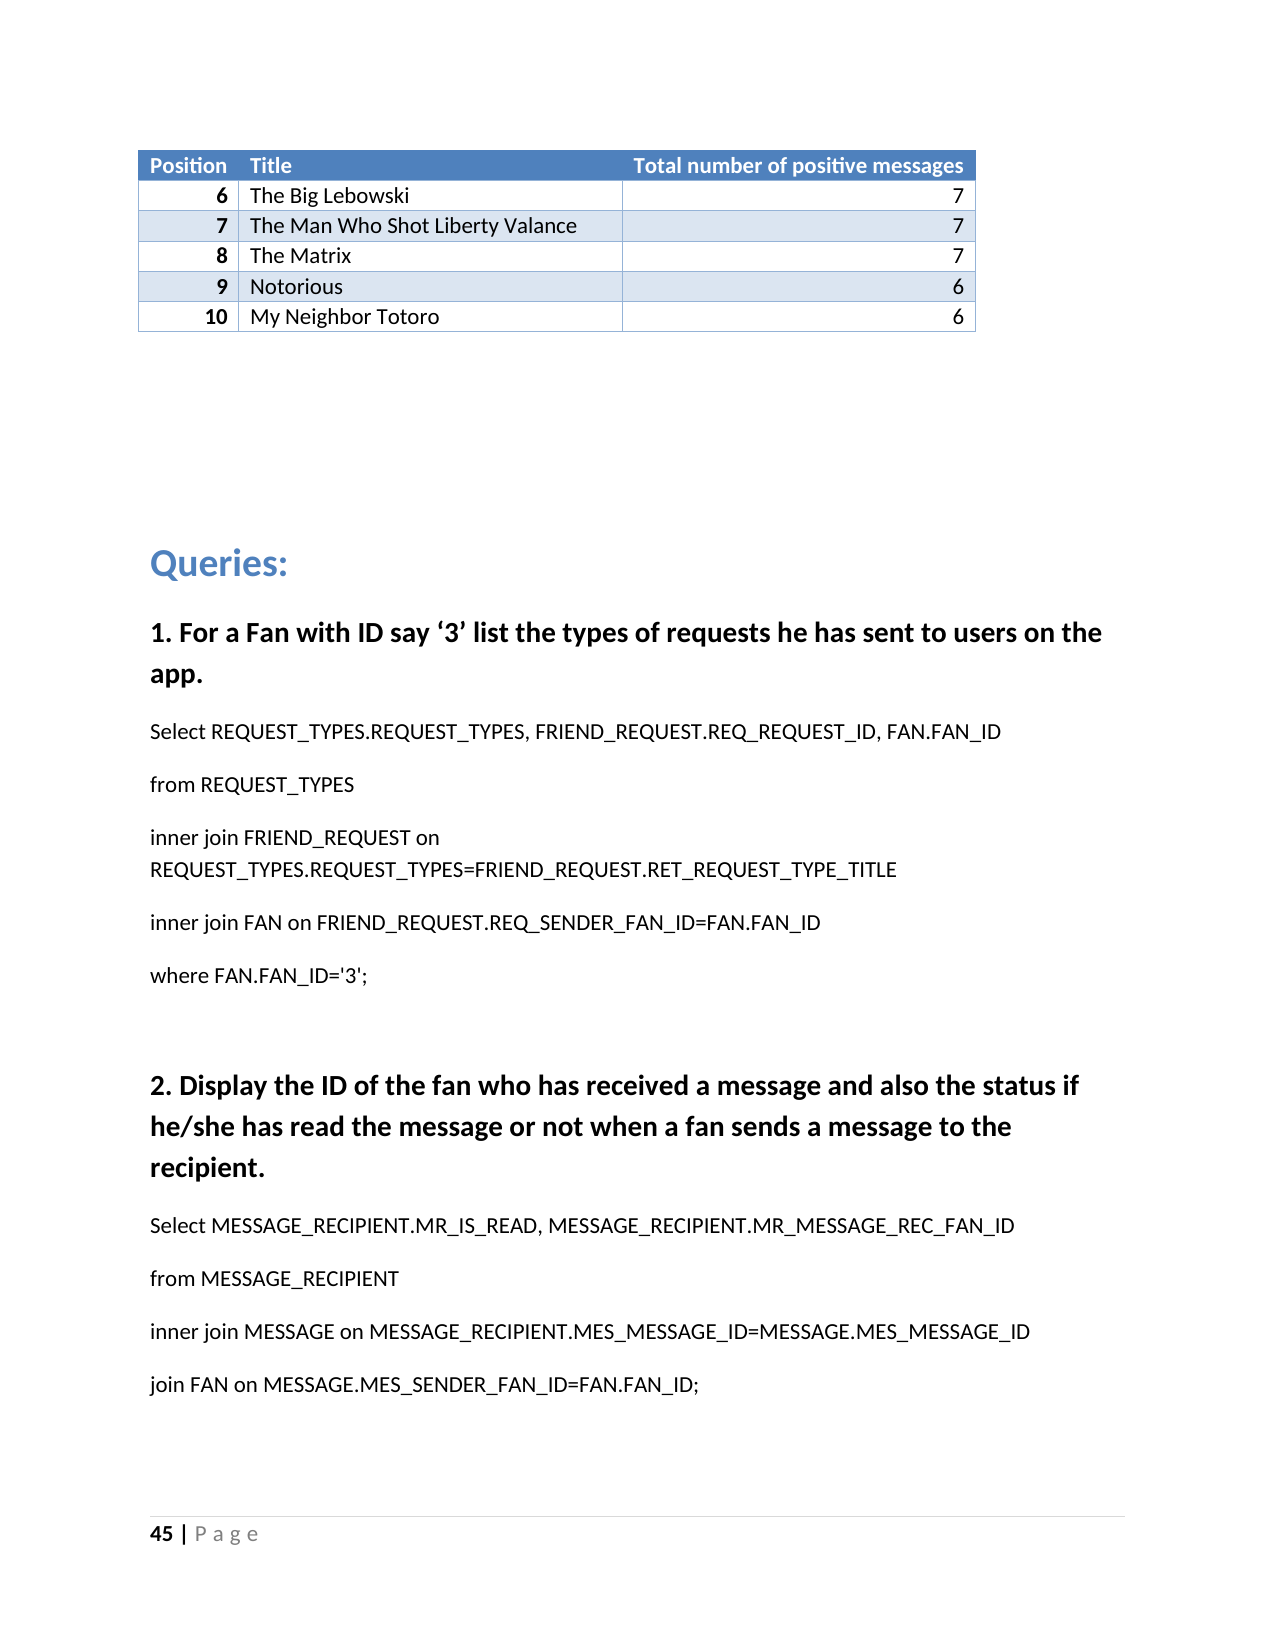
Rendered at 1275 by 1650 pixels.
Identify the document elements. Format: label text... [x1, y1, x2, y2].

text 2. Display the ID of the fan who has received a message and also the status if he/she has read the message or not when a fan sends a message to the recipient. [150, 1067, 1125, 1185]
table_header Title [239, 151, 622, 180]
text inner join FAN on FRIEND_REQUEST.REQ_SENDER_FAN_ID=FAN.FAN_ID [150, 908, 1125, 936]
text join FAN on MESSAGE.MES_SENDER_FAN_ID=FAN.FAN_ID; [150, 1370, 1125, 1398]
table_cell 10 [139, 302, 238, 331]
table_cell The Man Who Shot Liberty Valance [239, 211, 622, 241]
text Queries: [150, 538, 1125, 586]
text inner join FRIEND_REQUEST on REQUEST_TYPES.REQUEST_TYPES=FRIEND_REQUEST.RET_REQUEST_TYPE_TITLE [150, 823, 1125, 883]
text Select MESSAGE_RECIPIENT.MR_IS_READ, MESSAGE_RECIPIENT.MR_MESSAGE_REC_FAN_ID [150, 1211, 1125, 1239]
table_cell 7 [623, 242, 975, 271]
table_cell My Neighbor Totoro [239, 302, 622, 331]
table_cell 7 [623, 211, 975, 241]
table_cell Notorious [239, 272, 622, 301]
table_cell 6 [139, 181, 238, 210]
text from REQUEST_TYPES [150, 770, 1125, 798]
table_header Total number of positive messages [623, 151, 975, 180]
table_cell 6 [623, 302, 975, 331]
table_cell 7 [139, 211, 238, 241]
table_cell The Matrix [239, 242, 622, 271]
table_cell The Big Lebowski [239, 181, 622, 210]
text where FAN.FAN_ID='3'; [150, 961, 1125, 989]
text 1. For a Fan with ID say ‘3’ list the types of requests he has sent to users on the app. [150, 614, 1125, 691]
table_cell 6 [623, 272, 975, 301]
table_header Position [139, 151, 238, 180]
table_cell 8 [139, 242, 238, 271]
text Select REQUEST_TYPES.REQUEST_TYPES, FRIEND_REQUEST.REQ_REQUEST_ID, FAN.FAN_ID [150, 717, 1125, 745]
table_cell 9 [139, 272, 238, 301]
table_cell 7 [623, 181, 975, 210]
text inner join MESSAGE on MESSAGE_RECIPIENT.MES_MESSAGE_ID=MESSAGE.MES_MESSAGE_ID [150, 1317, 1125, 1345]
text from MESSAGE_RECIPIENT [150, 1264, 1125, 1292]
